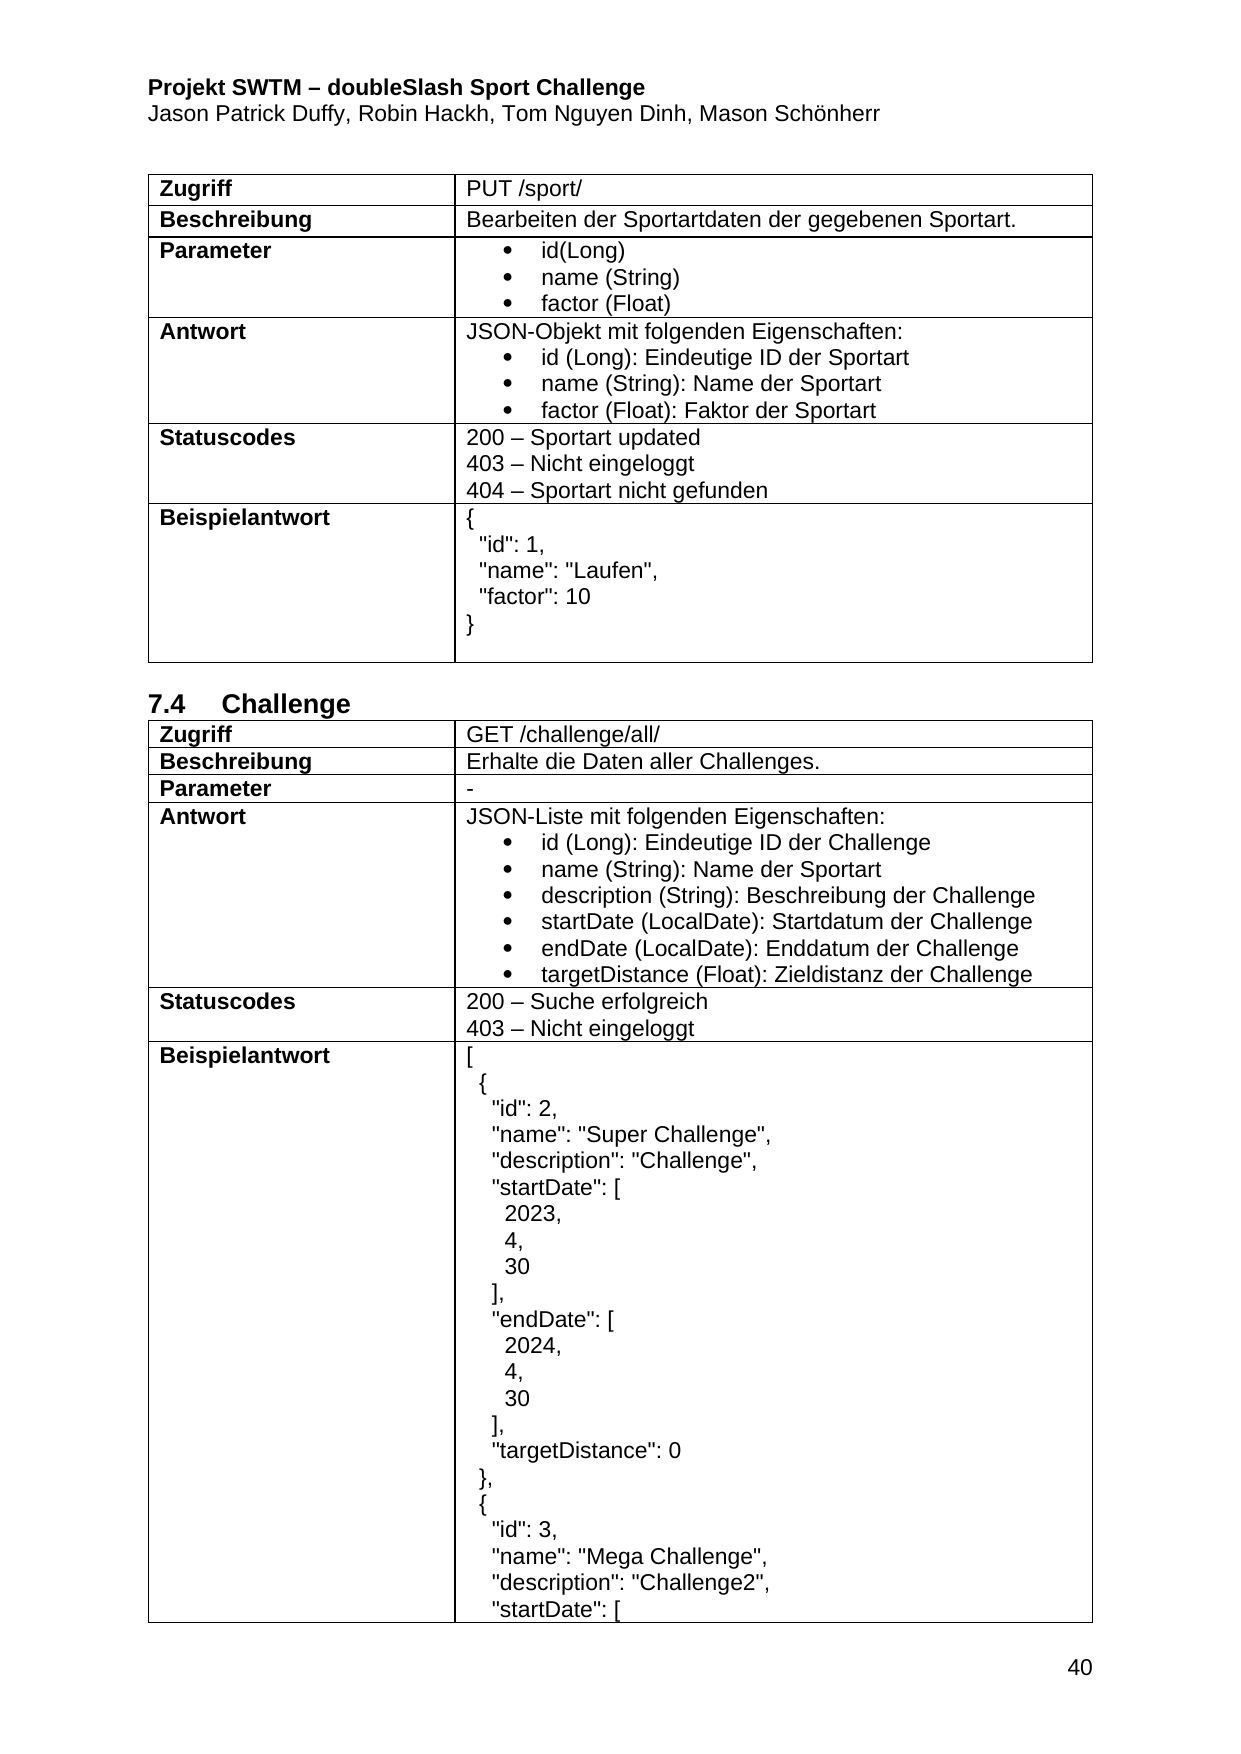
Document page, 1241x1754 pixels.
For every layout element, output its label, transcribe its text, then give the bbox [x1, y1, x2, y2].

table_cell Beschreibung [149, 748, 454, 774]
table_cell Statuscodes [149, 424, 454, 503]
table_header Zugriff [149, 721, 454, 747]
table_cell Parameter [149, 238, 454, 317]
table_cell - [456, 775, 1092, 802]
table_cell Antwort [149, 803, 454, 987]
table_cell JSON-Liste mit folgenden Eigenschaften: id (Long): Eindeutige ID der Challenge name (String): Name der Sportart description (String): Beschreibung der Challenge startDate (LocalDate): Startdatum der Challenge endDate (LocalDate): Enddatum der Challenge targetDistance (Float): Zieldistanz der Challenge [456, 803, 1092, 987]
table_header Zugriff [149, 175, 454, 205]
table_cell id(Long) name (String) factor (Float) [456, 238, 1092, 317]
table_cell Beispielantwort [149, 504, 454, 662]
table_cell { "id": 1, "name": "Laufen", "factor": 10 } [456, 504, 1092, 662]
subtitle 7.4 Challenge [148, 688, 1093, 719]
table_cell 200 – Suche erfolgreich 403 – Nicht eingeloggt [456, 988, 1092, 1041]
table_cell Erhalte die Daten aller Challenges. [456, 748, 1092, 774]
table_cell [456, 1042, 1092, 1622]
table_header PUT /sport/ [456, 175, 1092, 205]
table_cell Antwort [149, 318, 454, 423]
table_cell Beispielantwort [149, 1042, 454, 1622]
table_cell Parameter [149, 775, 454, 802]
table_cell Beschreibung [149, 206, 454, 236]
table_cell Statuscodes [149, 988, 454, 1041]
table_cell 200 – Sportart updated 403 – Nicht eingeloggt 404 – Sportart nicht gefunden [456, 424, 1092, 503]
table_cell Bearbeiten der Sportartdaten der gegebenen Sportart. [456, 206, 1092, 236]
table_header GET /challenge/all/ [456, 721, 1092, 747]
table_cell JSON-Objekt mit folgenden Eigenschaften: id (Long): Eindeutige ID der Sportart name (String): Name der Sportart factor (Float): Faktor der Sportart [456, 318, 1092, 423]
